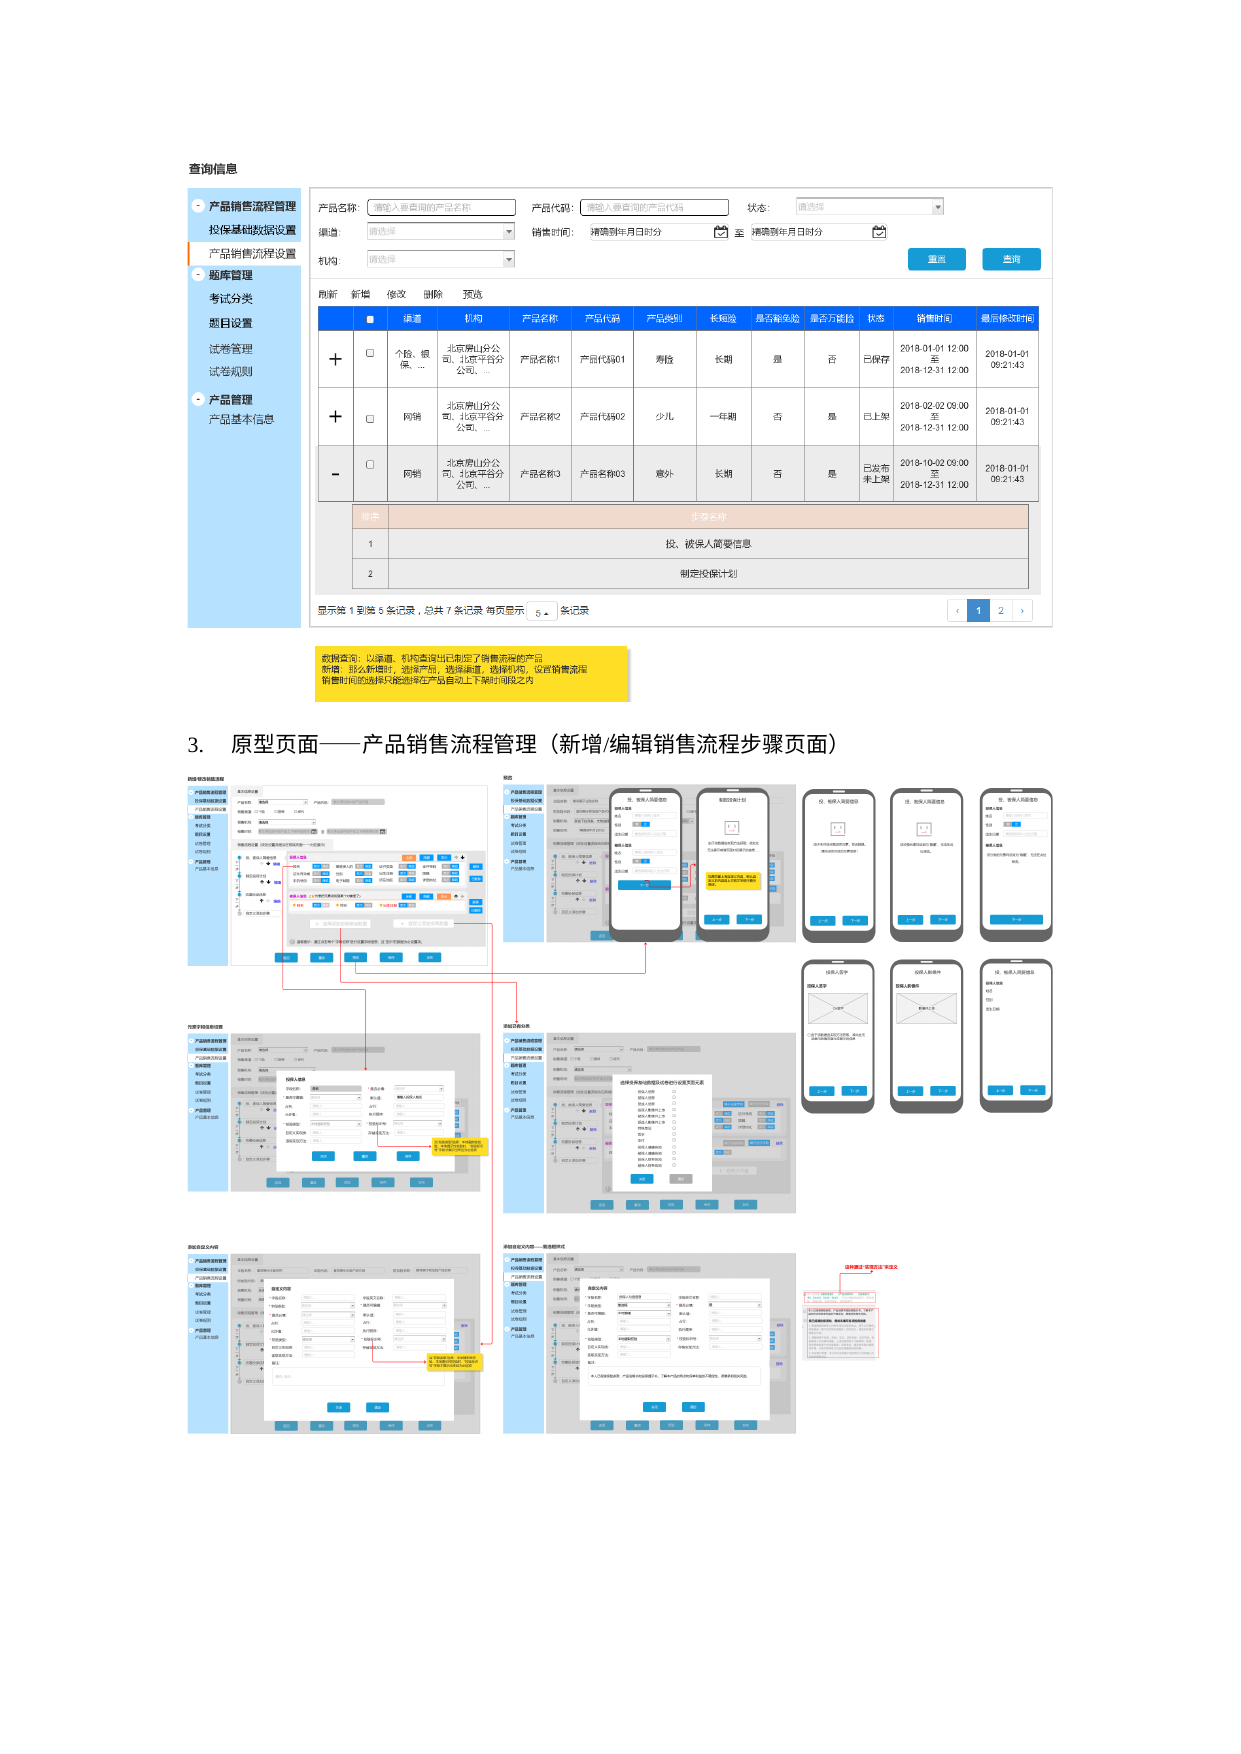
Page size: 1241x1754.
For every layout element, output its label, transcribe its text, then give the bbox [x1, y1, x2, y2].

picture [187, 162, 1053, 702]
picture [187, 775, 1053, 1434]
list 原型页面——产品销售流程管理（新增/编辑销售流程步骤页面） [187, 727, 1053, 759]
